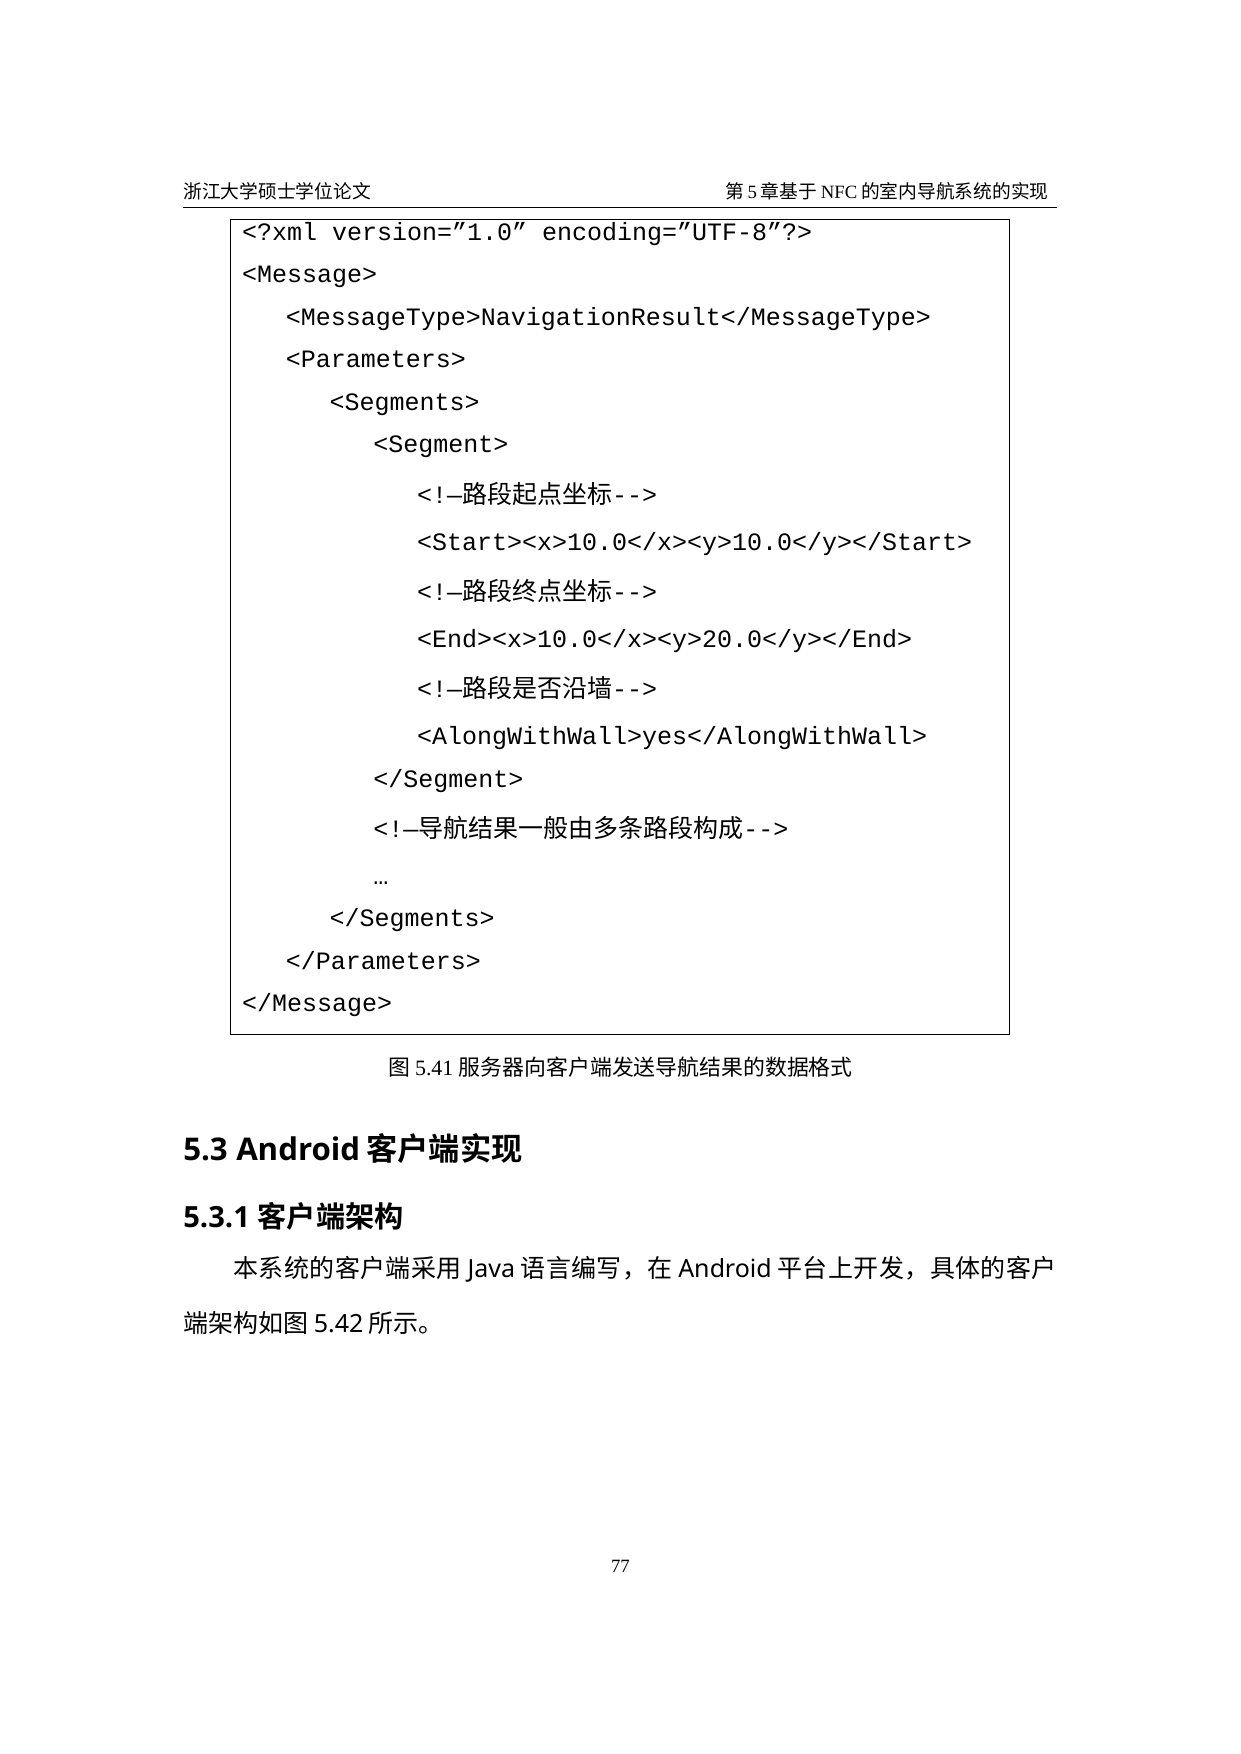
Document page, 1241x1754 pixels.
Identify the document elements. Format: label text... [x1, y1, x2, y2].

subtitle Android客户端实现 [183, 1124, 1057, 1169]
subtitle 客户端架构 [183, 1194, 1057, 1236]
